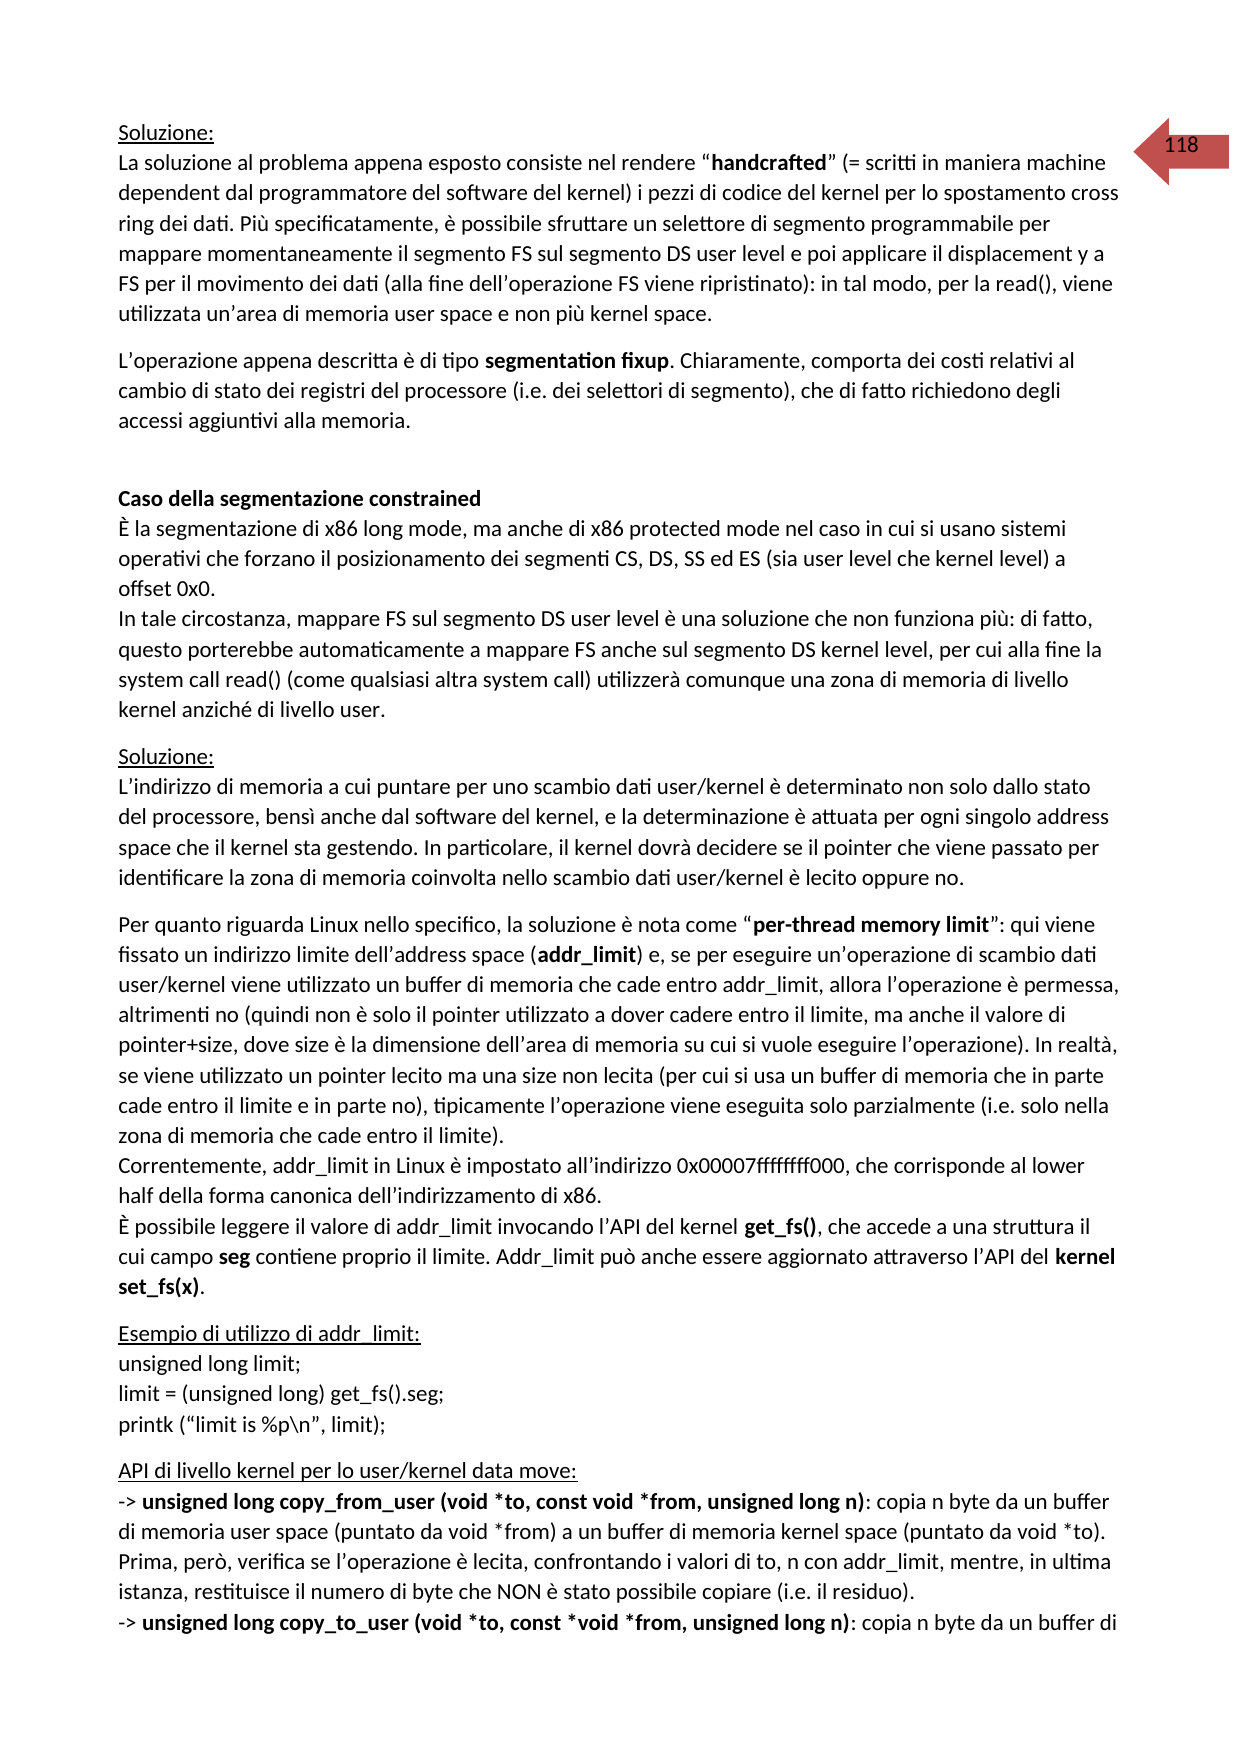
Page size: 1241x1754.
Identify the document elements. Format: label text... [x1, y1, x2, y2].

text Esempio di utilizzo di addr_limit: unsigned long limit; limit = (unsigned long) get_fs().seg; printk (“limit is %p\n”, limit); [118, 1319, 1122, 1438]
text Caso della segmentazione constrained È la segmentazione di x86 long mode, ma anche di x86 protected mode nel caso in cui si usano sistemi operativi che forzano il posizionamento dei segmenti CS, DS, SS ed ES (sia user level che kernel level) a offset 0x0. In tale circostanza, mappare FS sul segmento DS user level è una soluzione che non funziona più: di fatto, questo porterebbe automaticamente a mappare FS anche sul segmento DS kernel level, per cui alla fine la system call read() (come qualsiasi altra system call) utilizzerà comunque una zona di memoria di livello kernel anziché di livello user. [118, 453, 1122, 723]
text Soluzione: La soluzione al problema appena esposto consiste nel rendere “handcrafted” (= scritti in maniera machine dependent dal programmatore del software del kernel) i pezzi di codice del kernel per lo spostamento cross ring dei dati. Più specificatamente, è possibile sfruttare un selettore di segmento programmabile per mappare momentaneamente il segmento FS sul segmento DS user level e poi applicare il displacement y a FS per il movimento dei dati (alla fine dell’operazione FS viene ripristinato): in tal modo, per la read(), viene utilizzata un’area di memoria user space e non più kernel space. [118, 118, 1122, 327]
text Per quanto riguarda Linux nello specifico, la soluzione è nota come “per-thread memory limit”: qui viene fissato un indirizzo limite dell’address space (addr_limit) e, se per eseguire un’operazione di scambio dati user/kernel viene utilizzato un buffer di memoria che cade entro addr_limit, allora l’operazione è permessa, altrimenti no (quindi non è solo il pointer utilizzato a dover cadere entro il limite, ma anche il valore di pointer+size, dove size è la dimensione dell’area di memoria su cui si vuole eseguire l’operazione). In realtà, se viene utilizzato un pointer lecito ma una size non lecita (per cui si usa un buffer di memoria che in parte cade entro il limite e in parte no), tipicamente l’operazione viene eseguita solo parzialmente (i.e. solo nella zona di memoria che cade entro il limite). Correntemente, addr_limit in Linux è impostato all’indirizzo 0x00007ffffffff000, che corrisponde al lower half della forma canonica dell’indirizzamento di x86. È possibile leggere il valore di addr_limit invocando l’API del kernel get_fs(), che accede a una struttura il cui campo seg contiene proprio il limite. Addr_limit può anche essere aggiornato attraverso l’API del kernel set_fs(x). [118, 910, 1122, 1300]
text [118, 1457, 1122, 1636]
text Soluzione: L’indirizzo di memoria a cui puntare per uno scambio dati user/kernel è determinato non solo dallo stato del processore, bensì anche dal software del kernel, e la determinazione è attuata per ogni singolo address space che il kernel sta gestendo. In particolare, il kernel dovrà decidere se il pointer che viene passato per identificare la zona di memoria coinvolta nello scambio dati user/kernel è lecito oppure no. [118, 742, 1122, 891]
text L’operazione appena descritta è di tipo segmentation fixup. Chiaramente, comporta dei costi relativi al cambio di stato dei registri del processore (i.e. dei selettori di segmento), che di fatto richiedono degli accessi aggiuntivi alla memoria. [118, 346, 1122, 435]
